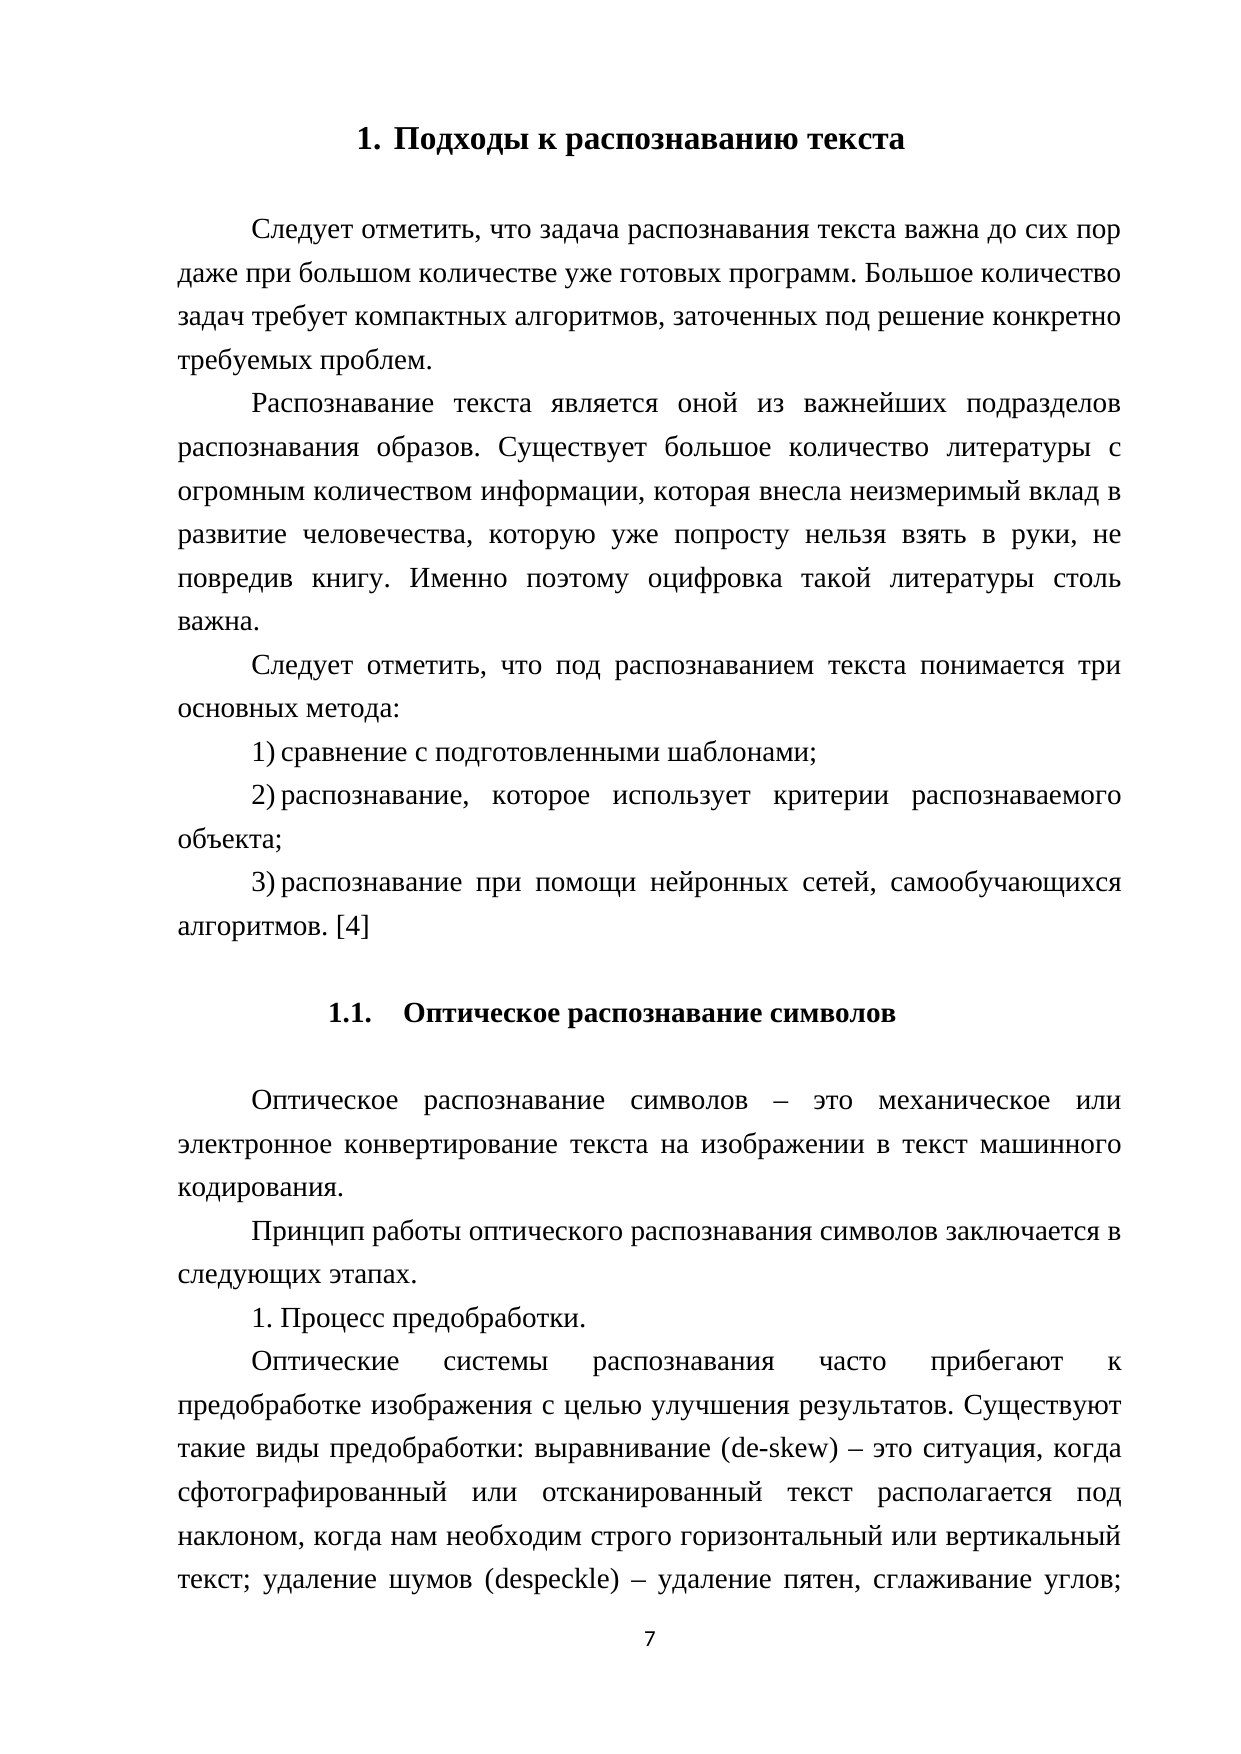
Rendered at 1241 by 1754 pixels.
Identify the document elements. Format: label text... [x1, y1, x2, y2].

text 1. Процесс предобработки. [177, 1300, 1122, 1333]
text Следует отметить, что задача распознавания текста важна до сих пор даже при большом количестве уже готовых программ. Большое количество задач требует компактных алгоритмов, заточенных под решение конкретно требуемых проблем. [177, 211, 1122, 376]
list Оптическое распознавание символов [102, 995, 1122, 1029]
text Следует отметить, что под распознаванием текста понимается три основных метода: [177, 647, 1122, 724]
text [177, 1343, 1122, 1595]
text Распознавание текста является оной из важнейших подразделов распознавания образов. Существует большое количество литературы с огромным количеством информации, которая внесла неизмеримый вклад в развитие человечества, которую уже попросту нельзя взять в руки, не повредив книгу. Именно поэтому оцифровка такой литературы столь важна. [177, 386, 1122, 637]
list распознавание при помощи нейронных сетей, самообучающихся алгоритмов. [4] [177, 864, 1122, 942]
text Оптическое распознавание символов – это механическое или электронное конвертирование текста на изображении в текст машинного кодирования. [177, 1082, 1122, 1203]
list распознавание, которое использует критерии распознаваемого объекта; [177, 777, 1122, 854]
list сравнение с подготовленными шаблонами; [177, 734, 1122, 767]
list Подходы к распознаванию текста [140, 118, 1122, 156]
text Принцип работы оптического распознавания символов заключается в следующих этапах. [177, 1213, 1122, 1290]
